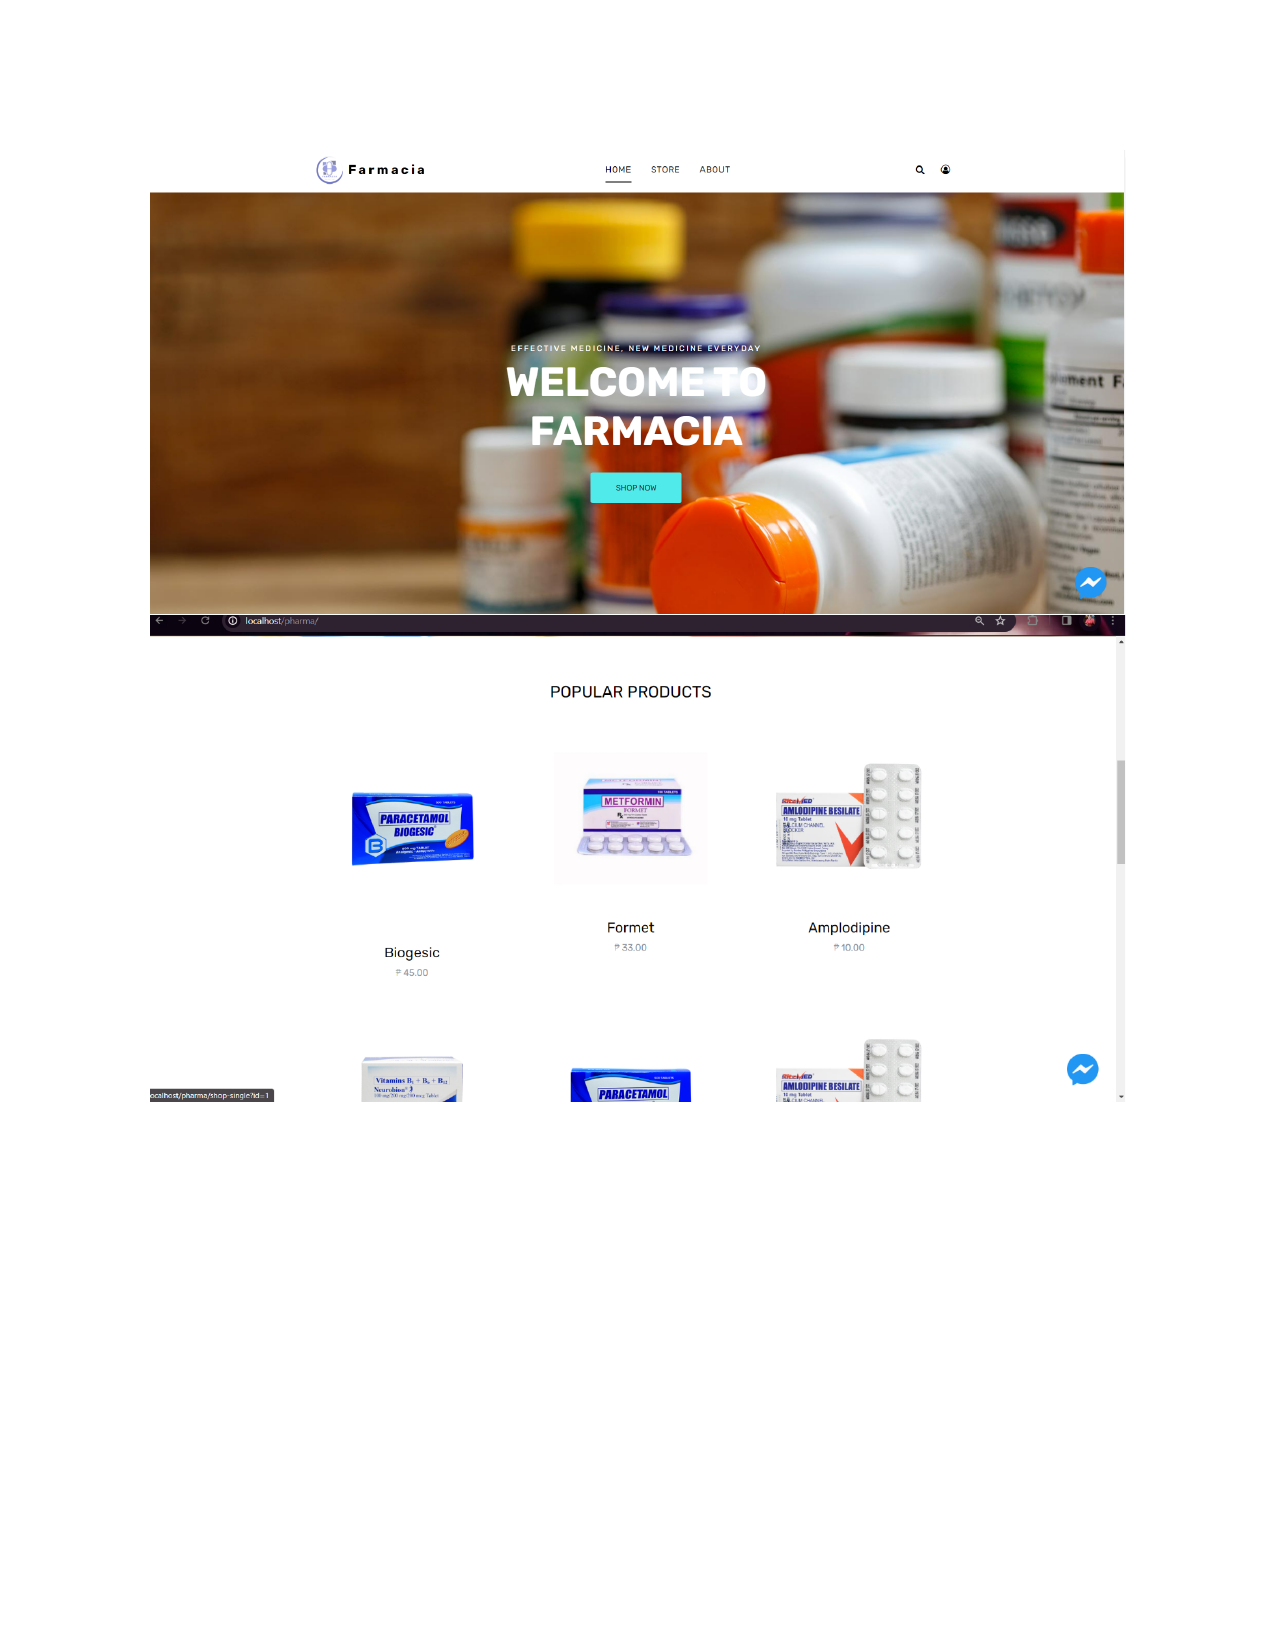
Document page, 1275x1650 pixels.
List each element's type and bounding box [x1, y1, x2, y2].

picture [150, 150, 1125, 614]
picture [150, 615, 1125, 1102]
